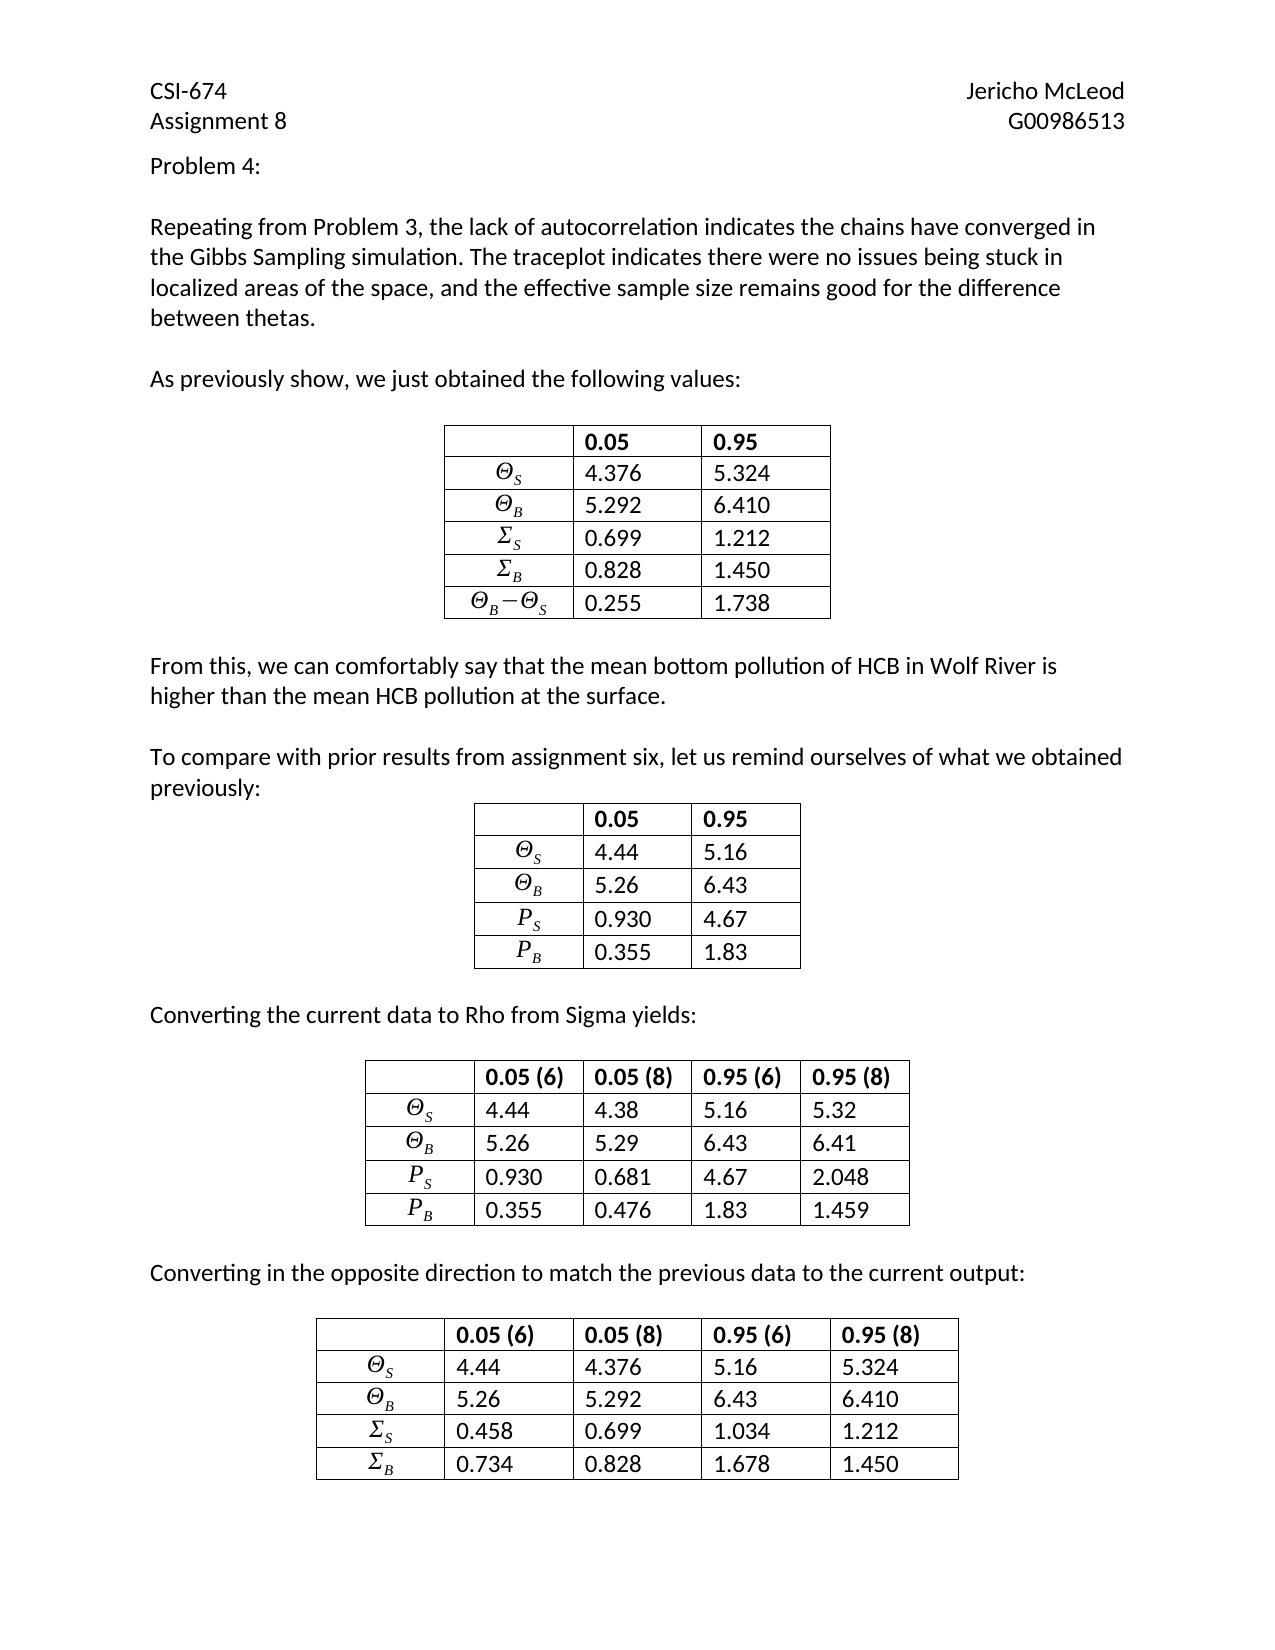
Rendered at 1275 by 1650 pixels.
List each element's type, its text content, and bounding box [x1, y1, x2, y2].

table_header 0.05 [574, 426, 701, 456]
table_cell [475, 936, 583, 968]
table_header 0.05 (8) [574, 1319, 701, 1349]
table_header 0.95 (6) [702, 1319, 830, 1349]
table_cell 4.44 [445, 1351, 573, 1382]
table_cell 5.292 [574, 490, 701, 521]
text As previously show, we just obtained the following values: [150, 364, 1125, 394]
table_cell 1.83 [692, 1194, 800, 1225]
table_cell 5.16 [692, 836, 800, 868]
table_cell 1.450 [831, 1448, 958, 1479]
table_cell [317, 1383, 444, 1414]
table_header 0.05 (6) [445, 1319, 573, 1349]
table_cell 4.376 [574, 1351, 701, 1382]
table_cell 0.930 [475, 1161, 583, 1193]
table_cell 4.376 [574, 457, 701, 489]
table_cell [445, 555, 573, 586]
table_cell 0.255 [574, 587, 701, 618]
table_cell 5.324 [702, 457, 830, 489]
table_cell 5.324 [831, 1351, 958, 1382]
table_cell 6.41 [801, 1127, 909, 1160]
table_cell 1.459 [801, 1194, 909, 1225]
table_cell 0.681 [584, 1161, 691, 1193]
table_cell 5.26 [584, 869, 691, 902]
table_cell 2.048 [801, 1161, 909, 1193]
table_cell [445, 457, 573, 489]
table_cell [317, 1351, 444, 1382]
table_cell 1.678 [702, 1448, 830, 1479]
table_cell 1.738 [702, 587, 830, 618]
table_cell 4.67 [692, 903, 800, 935]
table_cell 4.44 [475, 1094, 583, 1126]
table_cell 0.699 [574, 1415, 701, 1447]
table_cell 5.16 [702, 1351, 830, 1382]
text To compare with prior results from assignment six, let us remind ourselves of what we obtained previously: [150, 741, 1125, 802]
table_header 0.95 (8) [831, 1319, 958, 1349]
table_cell [445, 587, 573, 618]
table_cell [366, 1194, 474, 1225]
table_header 0.05 [584, 804, 691, 835]
text Repeating from Problem 3, the lack of autocorrelation indicates the chains have converged in the Gibbs Sampling simulation. The traceplot indicates there were no issues being stuck in localized areas of the space, and the effective sample size remains good for the difference between thetas. [150, 211, 1125, 333]
table_cell 1.034 [702, 1415, 830, 1447]
table_cell 0.458 [445, 1415, 573, 1447]
table_cell 6.410 [831, 1383, 958, 1414]
table_cell 6.43 [702, 1383, 830, 1414]
table_header 0.95 [692, 804, 800, 835]
table_header [445, 426, 573, 456]
table_cell 0.930 [584, 903, 691, 935]
table_cell [475, 869, 583, 902]
text From this, we can comfortably say that the mean bottom pollution of HCB in Wolf River is higher than the mean HCB pollution at the surface. [150, 650, 1125, 711]
table_cell 5.26 [445, 1383, 573, 1414]
table_cell 0.476 [584, 1194, 691, 1225]
table_cell [445, 490, 573, 521]
table_cell 0.734 [445, 1448, 573, 1479]
table_header 0.95 (8) [801, 1061, 909, 1093]
table_cell 4.44 [584, 836, 691, 868]
table_cell 5.29 [584, 1127, 691, 1160]
table_cell 4.38 [584, 1094, 691, 1126]
table_header [317, 1319, 444, 1349]
table_cell [445, 522, 573, 553]
table_cell 0.699 [574, 522, 701, 553]
table_cell [366, 1094, 474, 1126]
table_cell [366, 1161, 474, 1193]
text Problem 4: [150, 150, 1125, 181]
table_header 0.05 (8) [584, 1061, 691, 1093]
text Converting in the opposite direction to match the previous data to the current output: [150, 1257, 1125, 1287]
table_cell 1.450 [702, 555, 830, 586]
table_header 0.95 [702, 426, 830, 456]
table_cell 6.43 [692, 1127, 800, 1160]
table_cell [317, 1448, 444, 1479]
table_header [475, 804, 583, 835]
table_cell 6.43 [692, 869, 800, 902]
table_cell 5.292 [574, 1383, 701, 1414]
table_header [366, 1061, 474, 1093]
table_cell 1.83 [692, 936, 800, 968]
table_cell 0.828 [574, 1448, 701, 1479]
table_cell 5.16 [692, 1094, 800, 1126]
table_cell 5.26 [475, 1127, 583, 1160]
table_cell [317, 1415, 444, 1447]
table_cell 0.828 [574, 555, 701, 586]
table_cell 0.355 [475, 1194, 583, 1225]
table_cell [475, 903, 583, 935]
text Converting the current data to Rho from Sigma yields: [150, 999, 1125, 1030]
table_cell 0.355 [584, 936, 691, 968]
table_cell [366, 1127, 474, 1160]
table_header 0.05 (6) [475, 1061, 583, 1093]
table_header 0.95 (6) [692, 1061, 800, 1093]
table_cell [475, 836, 583, 868]
table_cell 5.32 [801, 1094, 909, 1126]
table_cell 1.212 [702, 522, 830, 553]
table_cell 4.67 [692, 1161, 800, 1193]
table_cell 6.410 [702, 490, 830, 521]
table_cell 1.212 [831, 1415, 958, 1447]
